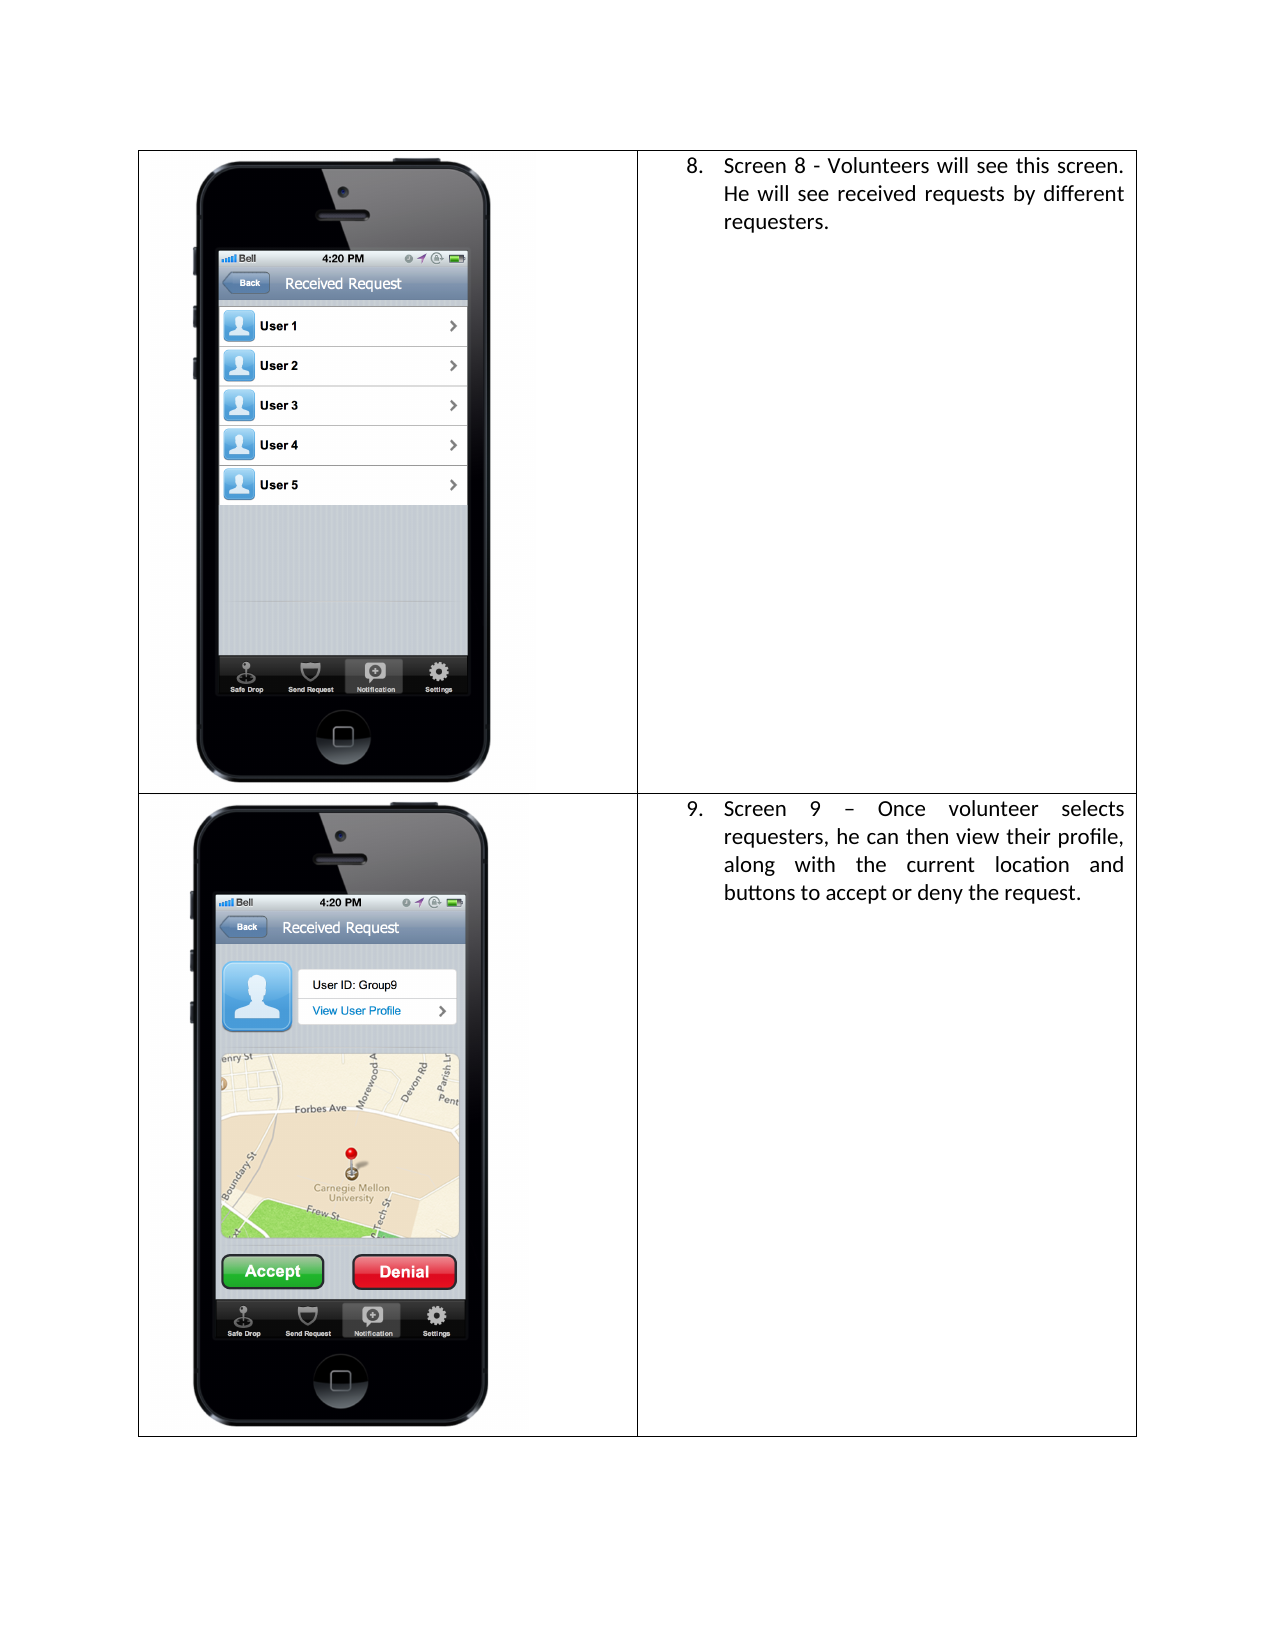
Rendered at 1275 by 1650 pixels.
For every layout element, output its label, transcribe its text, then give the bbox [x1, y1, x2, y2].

picture [150, 151, 536, 790]
table_cell Screen 9 – Once volunteer selects requesters, he can then view their profile, along with the current location and buttons to accept or deny the request. [638, 794, 1136, 1436]
table_cell Screen 8 - Volunteers will see this screen. He will see received requests by different requesters. [638, 151, 1136, 793]
table_cell [139, 794, 637, 1436]
picture [150, 794, 529, 1434]
table_cell [139, 151, 637, 793]
